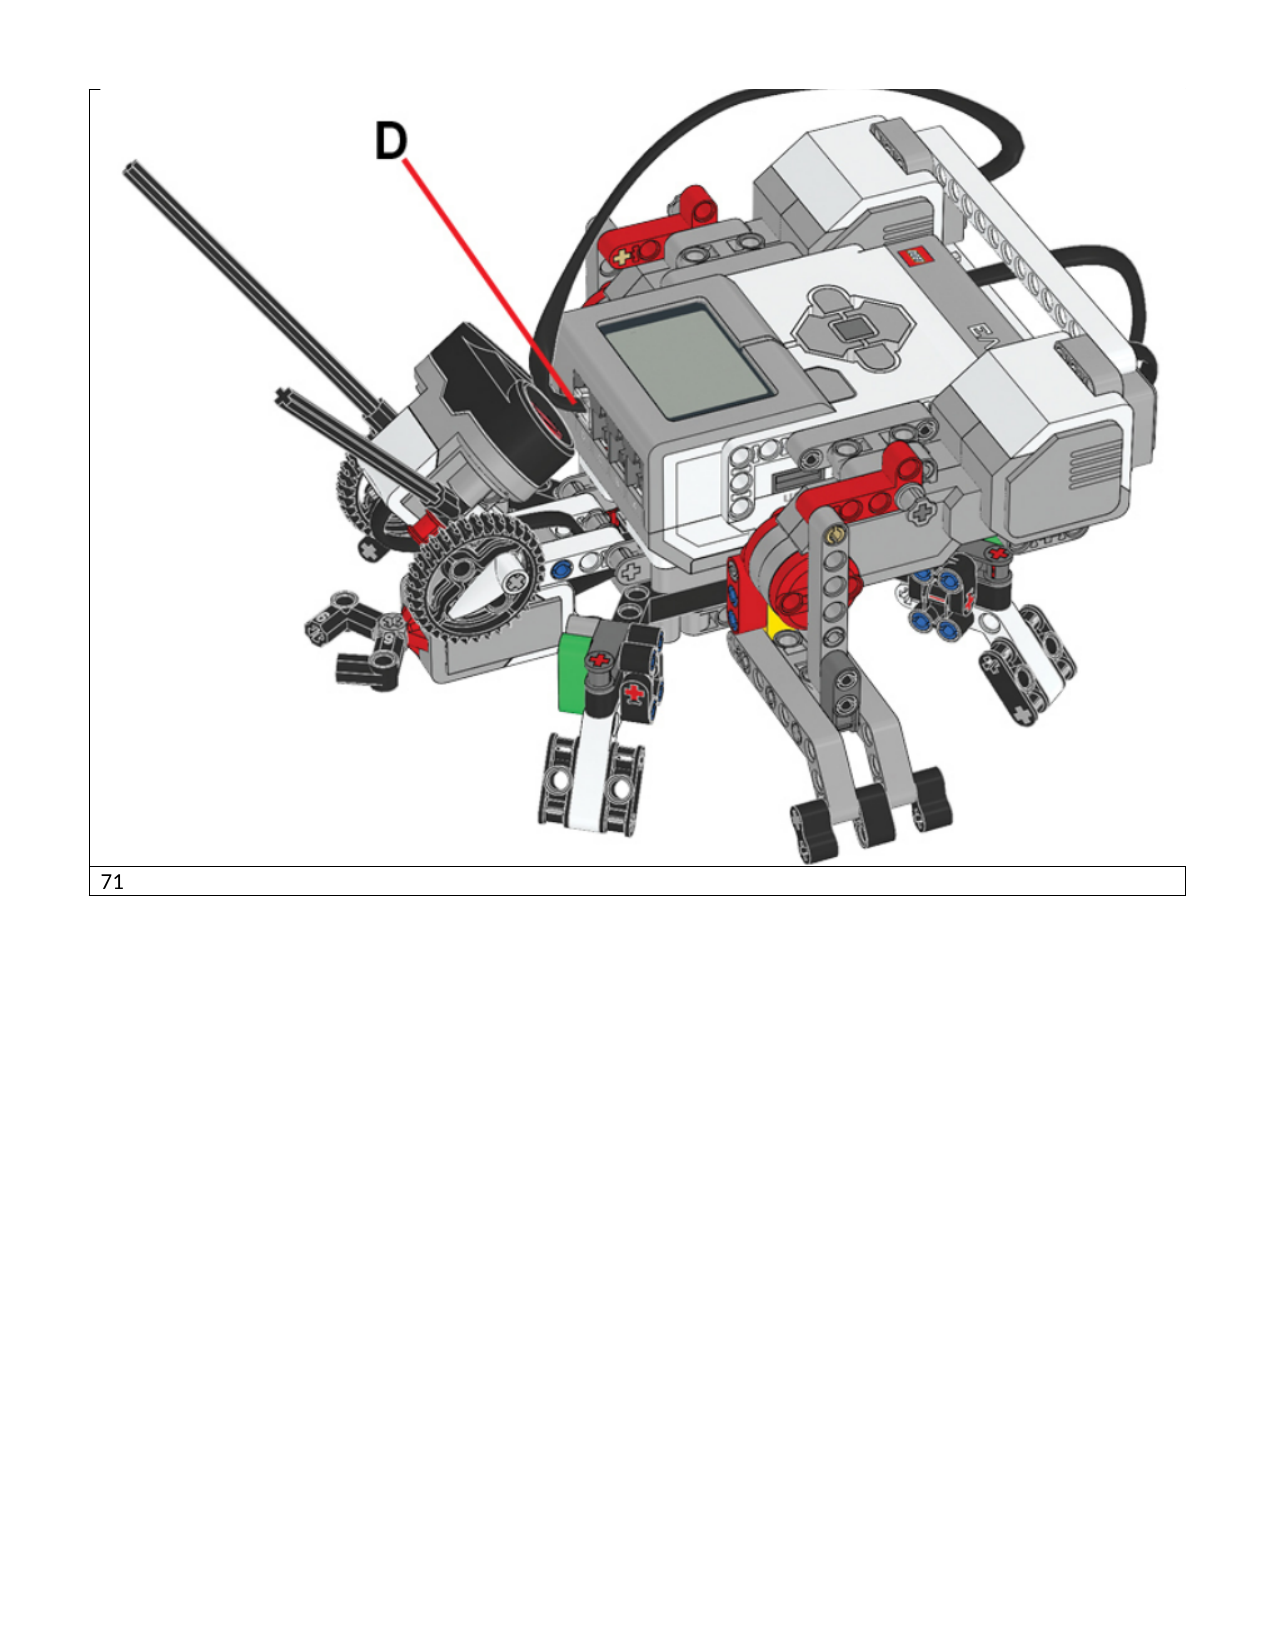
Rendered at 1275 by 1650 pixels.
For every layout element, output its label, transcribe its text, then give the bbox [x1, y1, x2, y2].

table_cell 71 [90, 867, 1185, 895]
picture [100, 89, 1186, 866]
